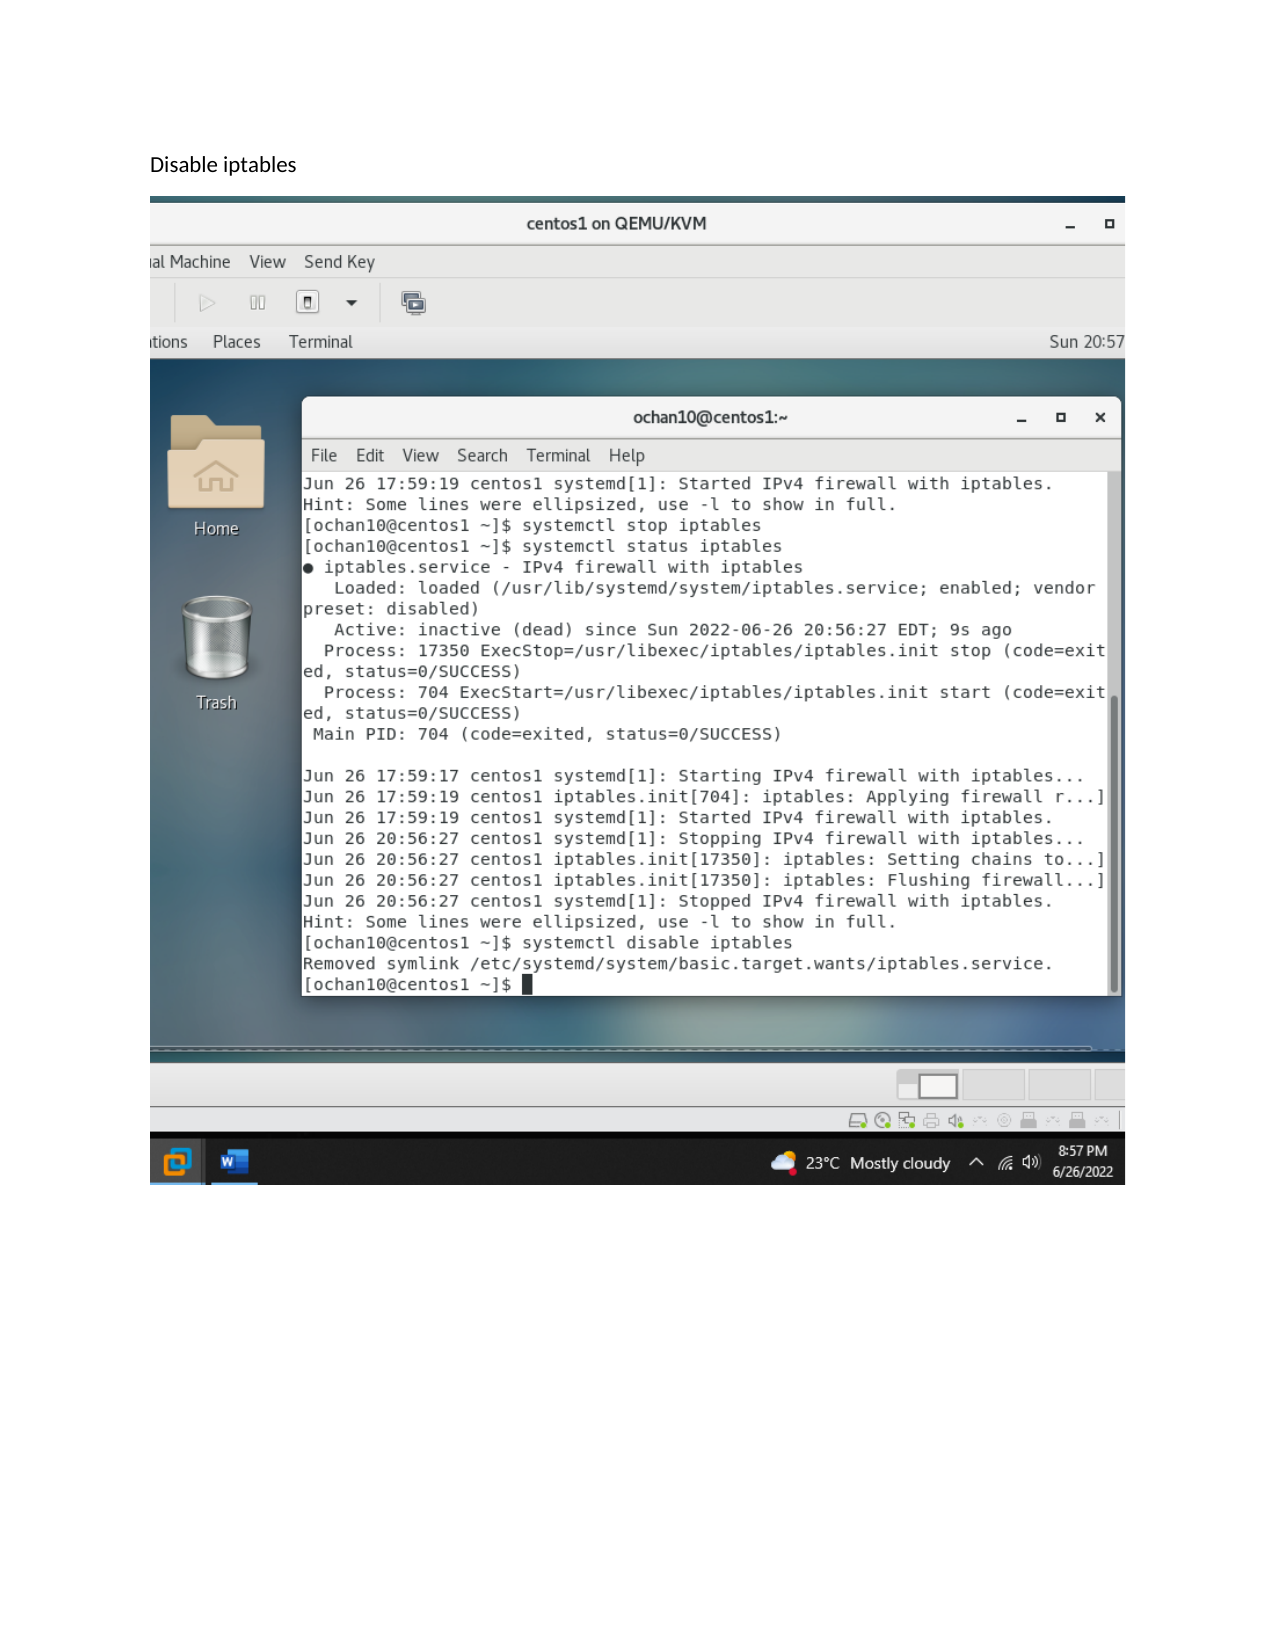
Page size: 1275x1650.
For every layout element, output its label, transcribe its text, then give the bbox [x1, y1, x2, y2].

text Disable iptables [150, 150, 1125, 178]
picture [150, 196, 1125, 1185]
